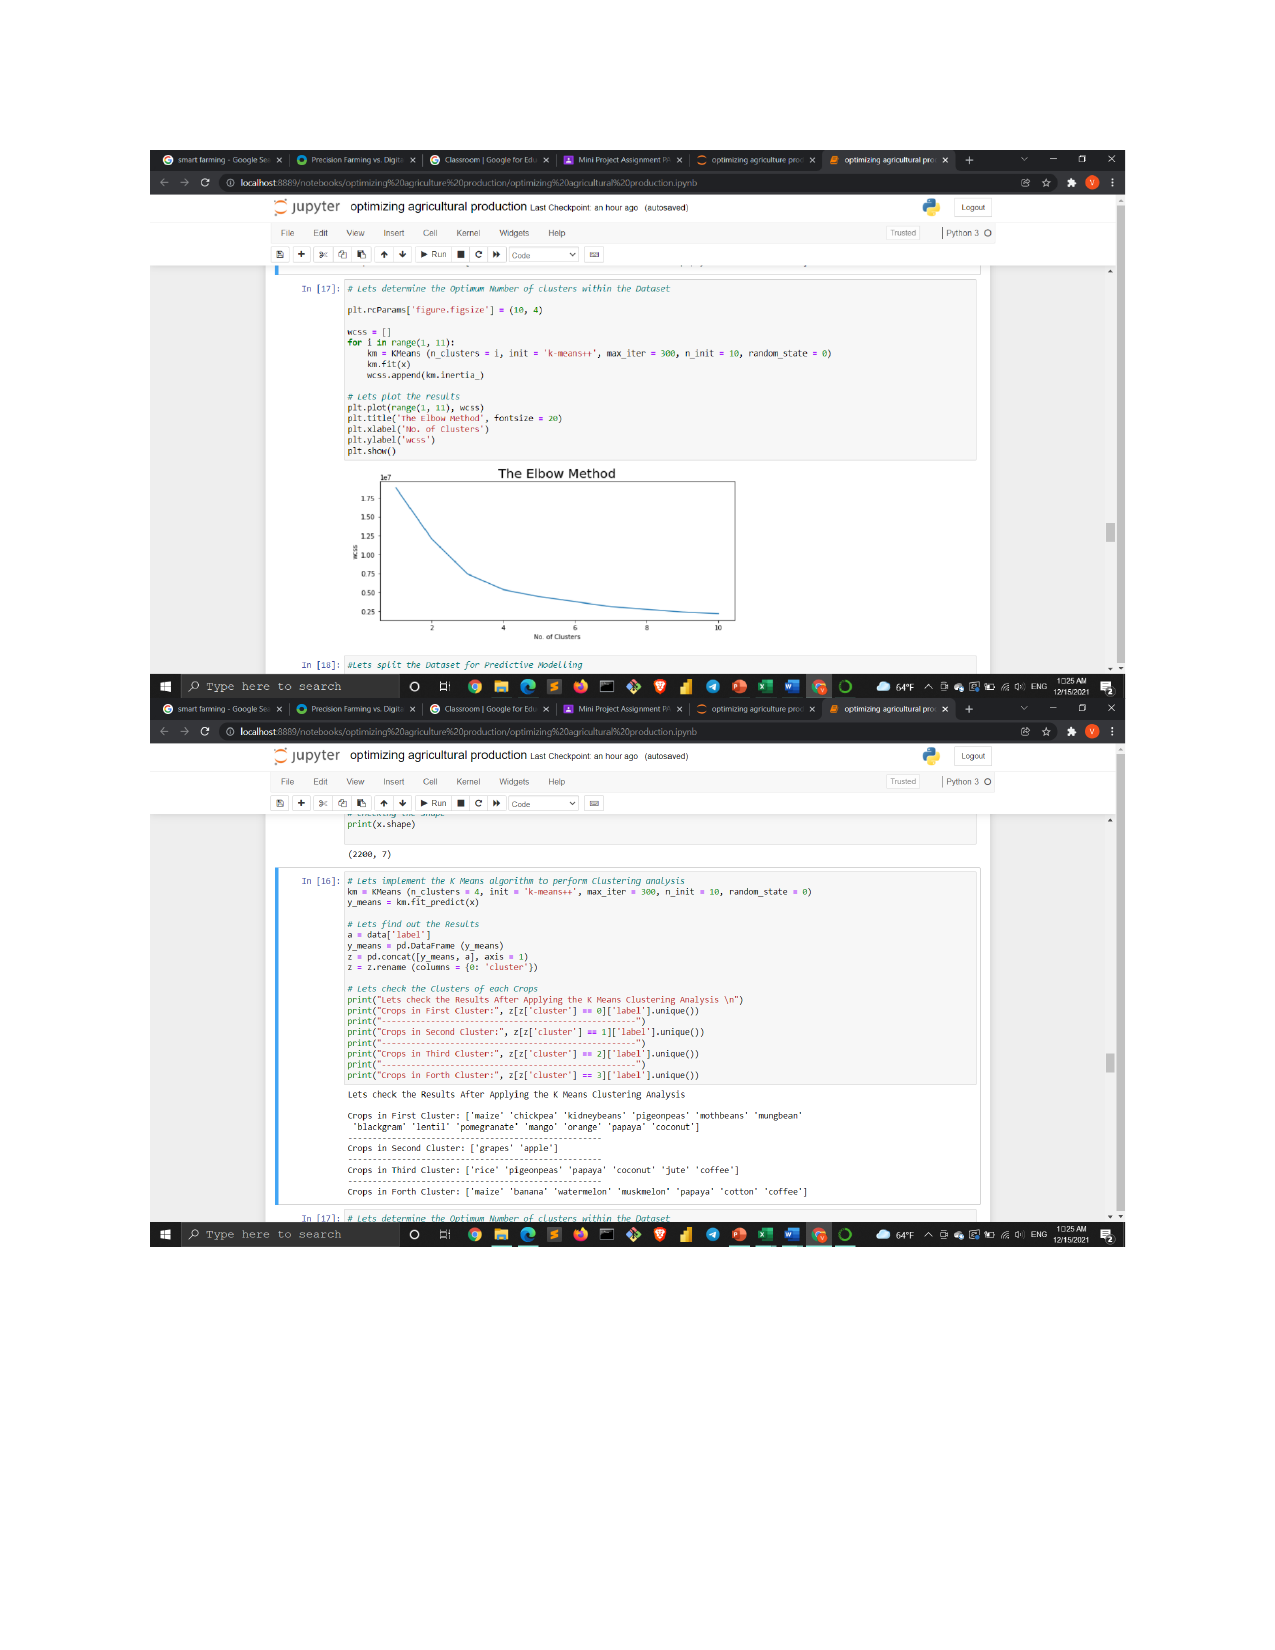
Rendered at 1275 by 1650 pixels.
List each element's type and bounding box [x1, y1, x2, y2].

picture [150, 150, 1125, 1247]
